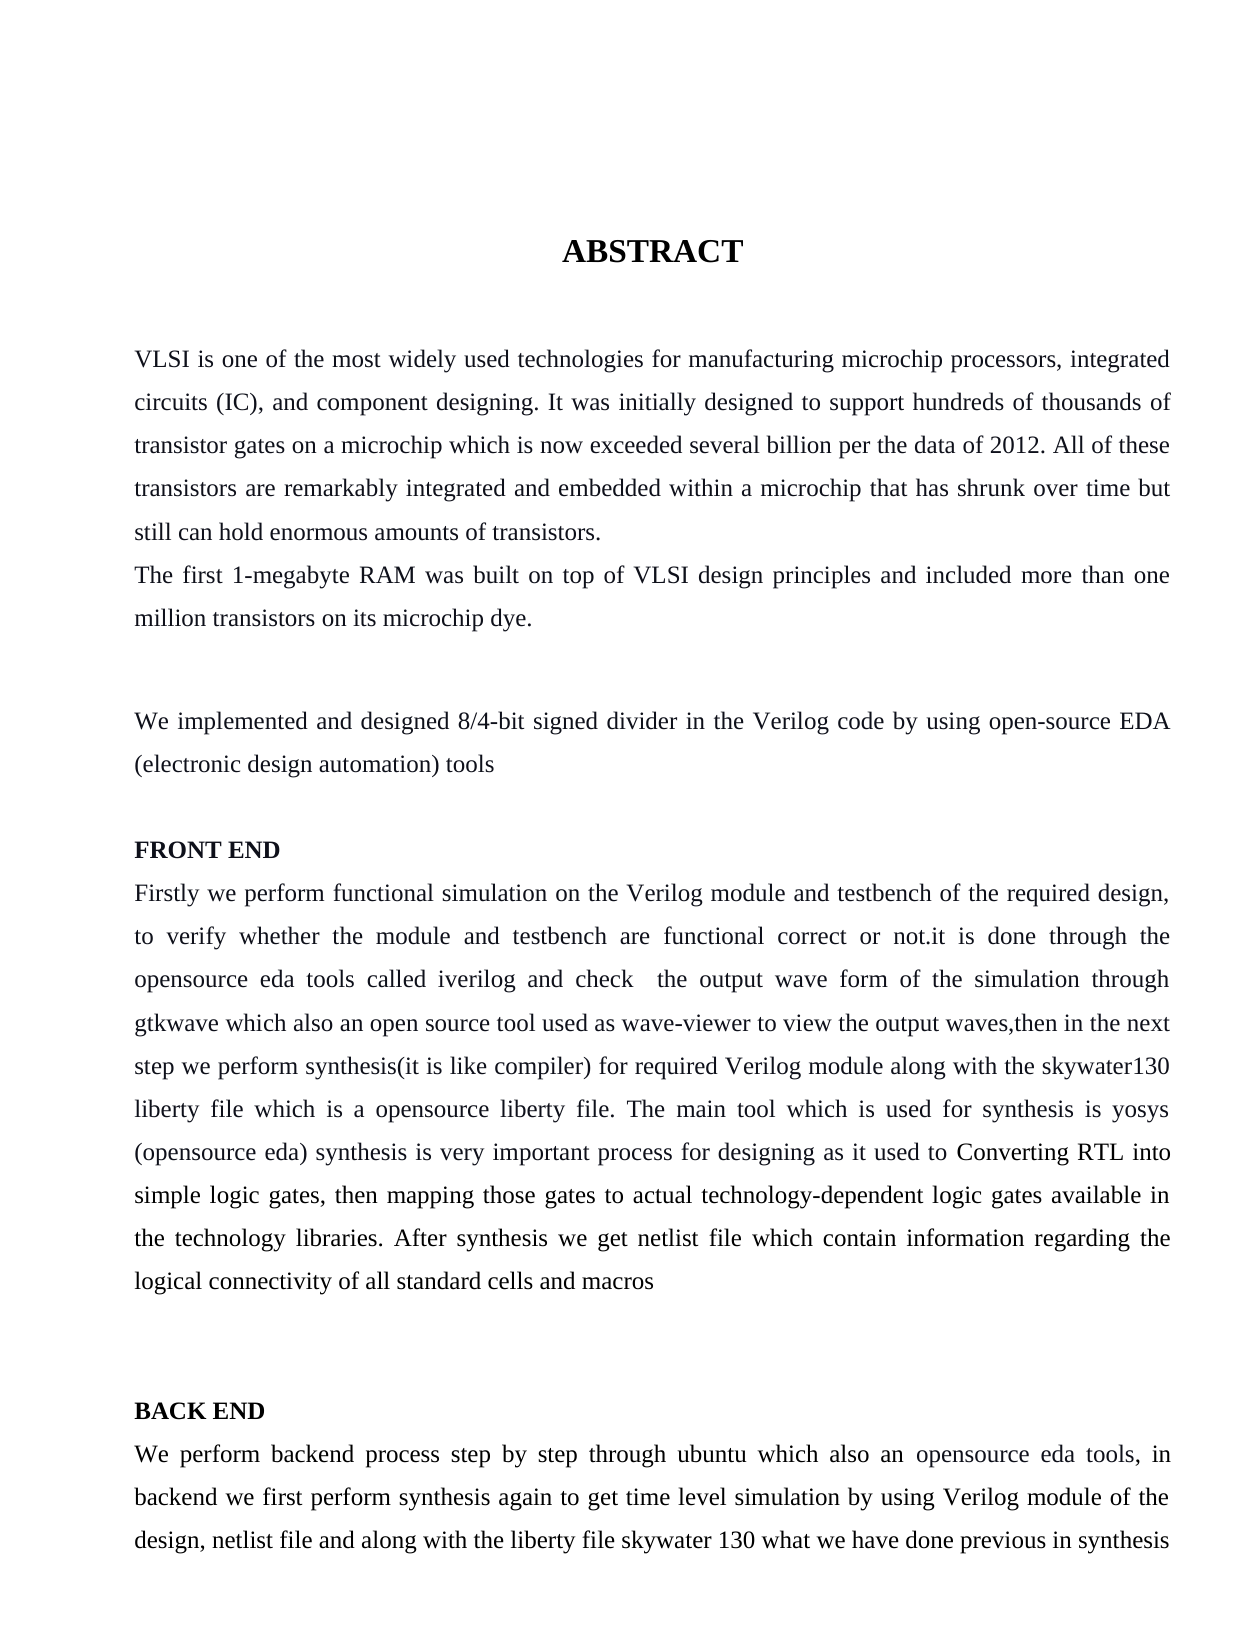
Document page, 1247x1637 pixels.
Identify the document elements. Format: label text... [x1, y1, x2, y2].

text We implemented and designed 8/4-bit signed divider in the Verilog code by using open-source EDA (electronic design automation) tools [134, 706, 1171, 778]
text ABSTRACT [134, 232, 1171, 270]
text FRONT END [134, 835, 1171, 864]
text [134, 1439, 1171, 1554]
text VLSI is one of the most widely used technologies for manufacturing microchip processors, integrated circuits (IC), and component designing. It was initially designed to support hundreds of thousands of transistor gates on a microchip which is now exceeded several billion per the data of 2012. All of these transistors are remarkably integrated and embedded within a microchip that has shrunk over time but still can hold enormous amounts of transistors. [134, 344, 1171, 545]
text Firstly we perform functional simulation on the Verilog module and testbench of the required design, to verify whether the module and testbench are functional correct or not.it is done through the opensource eda tools called iverilog and check the output wave form of the simulation through gtkwave which also an open source tool used as wave-viewer to view the output waves,then in the next step we perform synthesis(it is like compiler) for required Verilog module along with the skywater130 liberty file which is a opensource liberty file. The main tool which is used for synthesis is yosys (opensource eda) synthesis is very important process for designing as it used to Converting RTL into simple logic gates, then mapping those gates to actual technology-dependent logic gates available in the technology libraries. After synthesis we get netlist file which contain information regarding the logical connectivity of all standard cells and macros [134, 878, 1171, 1295]
text BACK END [134, 1396, 1171, 1424]
subtitle The first 1-megabyte RAM was built on top of VLSI design principles and included more than one million transistors on its microchip dye. [134, 560, 1171, 632]
